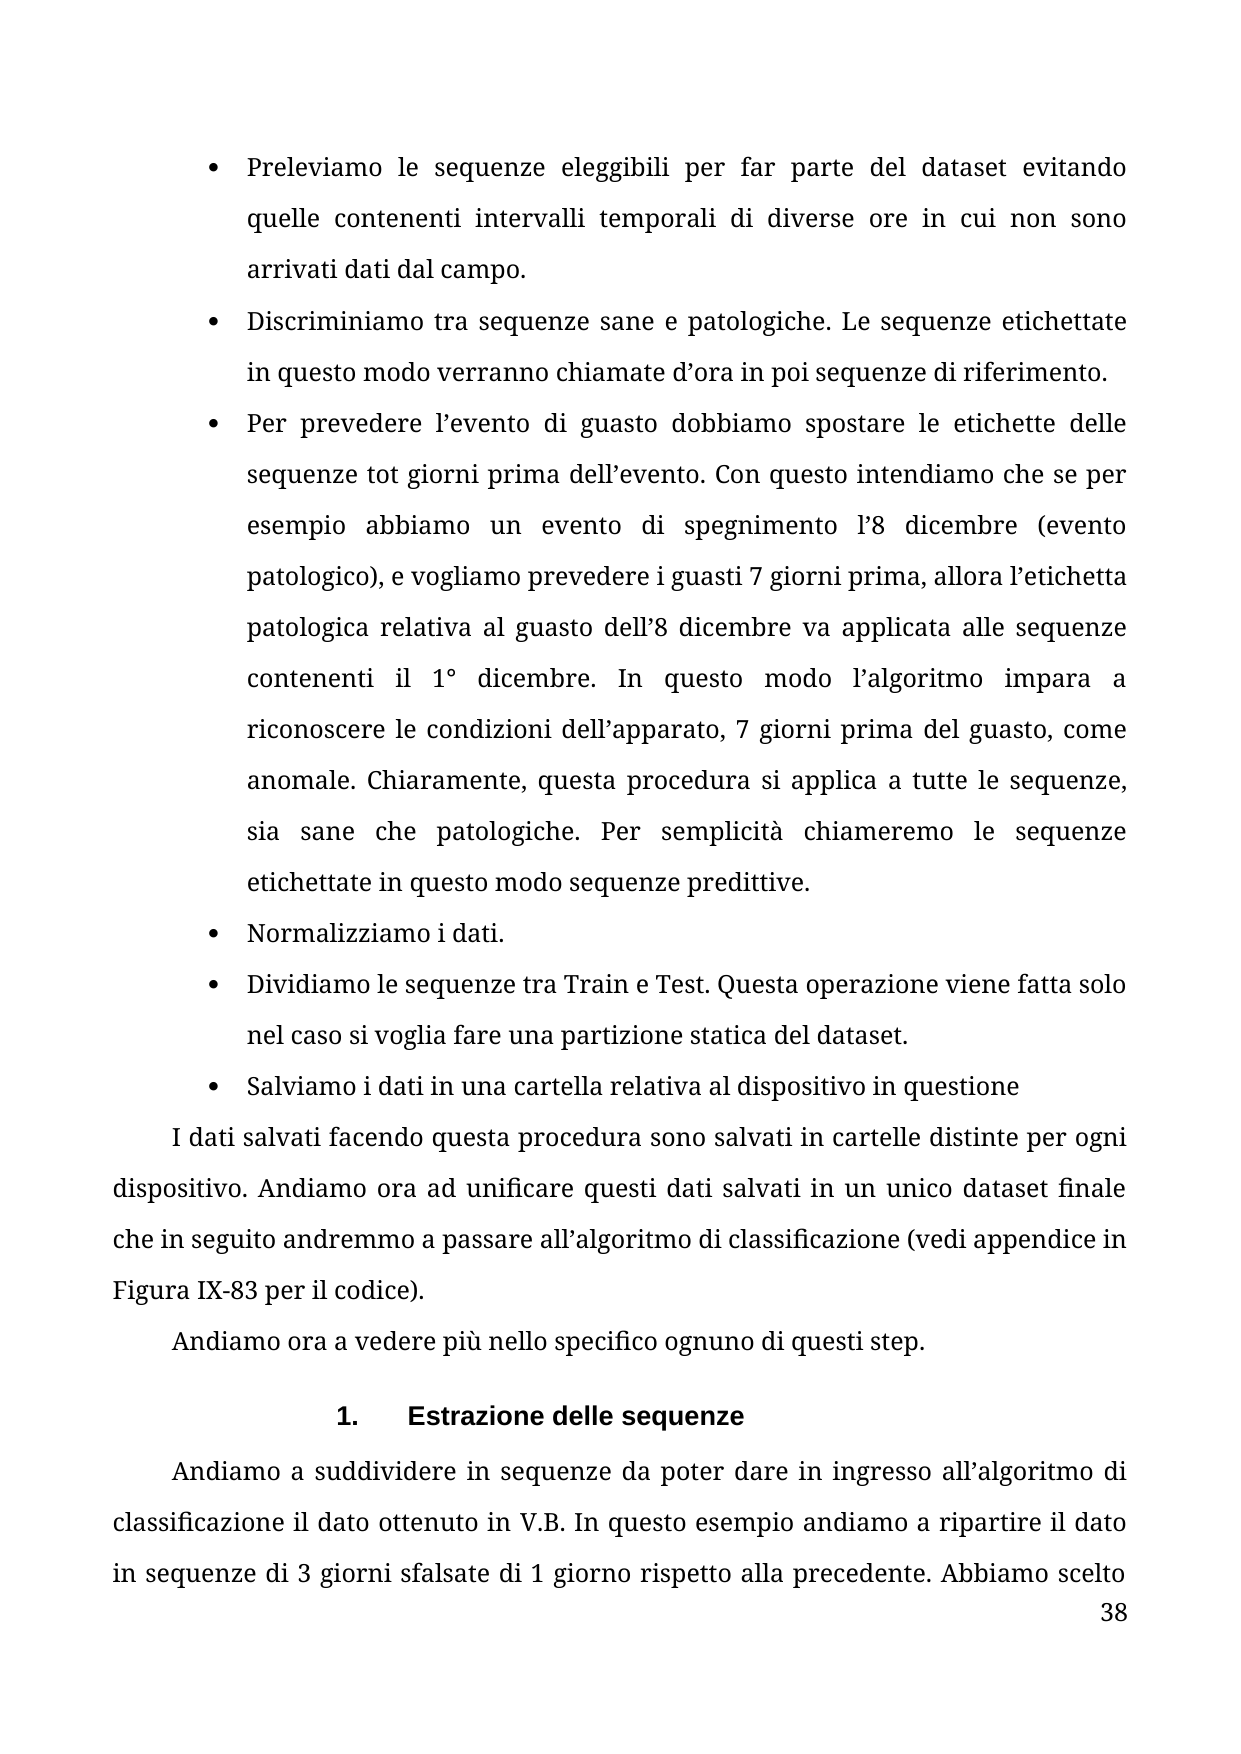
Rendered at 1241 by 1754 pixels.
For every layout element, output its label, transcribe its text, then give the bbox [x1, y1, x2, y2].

text Andiamo ora a vedere più nello specifico ognuno di questi step. [112, 1324, 1128, 1358]
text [112, 1453, 1128, 1589]
list Discriminiamo tra sequenze sane e patologiche. Le sequenze etichettate in questo modo verranno chiamate d’ora in poi sequenze di riferimento. [209, 303, 1128, 388]
subtitle Estrazione delle sequenze [262, 1400, 1128, 1431]
list Per prevedere l’evento di guasto dobbiamo spostare le etichette delle sequenze tot giorni prima dell’evento. Con questo intendiamo che se per esempio abbiamo un evento di spegnimento l’8 dicembre (evento patologico), e vogliamo prevedere i guasti 7 giorni prima, allora l’etichetta patologica relativa al guasto dell’8 dicembre va applicata alle sequenze contenenti il 1° dicembre. In questo modo l’algoritmo impara a riconoscere le condizioni dell’apparato, 7 giorni prima del guasto, come anomale. Chiaramente, questa procedura si applica a tutte le sequenze, sia sane che patologiche. Per semplicità chiameremo le sequenze etichettate in questo modo sequenze predittive. [209, 405, 1128, 899]
list Preleviamo le sequenze eleggibili per far parte del dataset evitando quelle contenenti intervalli temporali di diverse ore in cui non sono arrivati dati dal campo. [209, 150, 1128, 286]
list Normalizziamo i dati. [209, 916, 1128, 950]
list Dividiamo le sequenze tra Train e Test. Questa operazione viene fatta solo nel caso si voglia fare una partizione statica del dataset. [209, 967, 1128, 1052]
list Salviamo i dati in una cartella relativa al dispositivo in questione [209, 1069, 1128, 1103]
